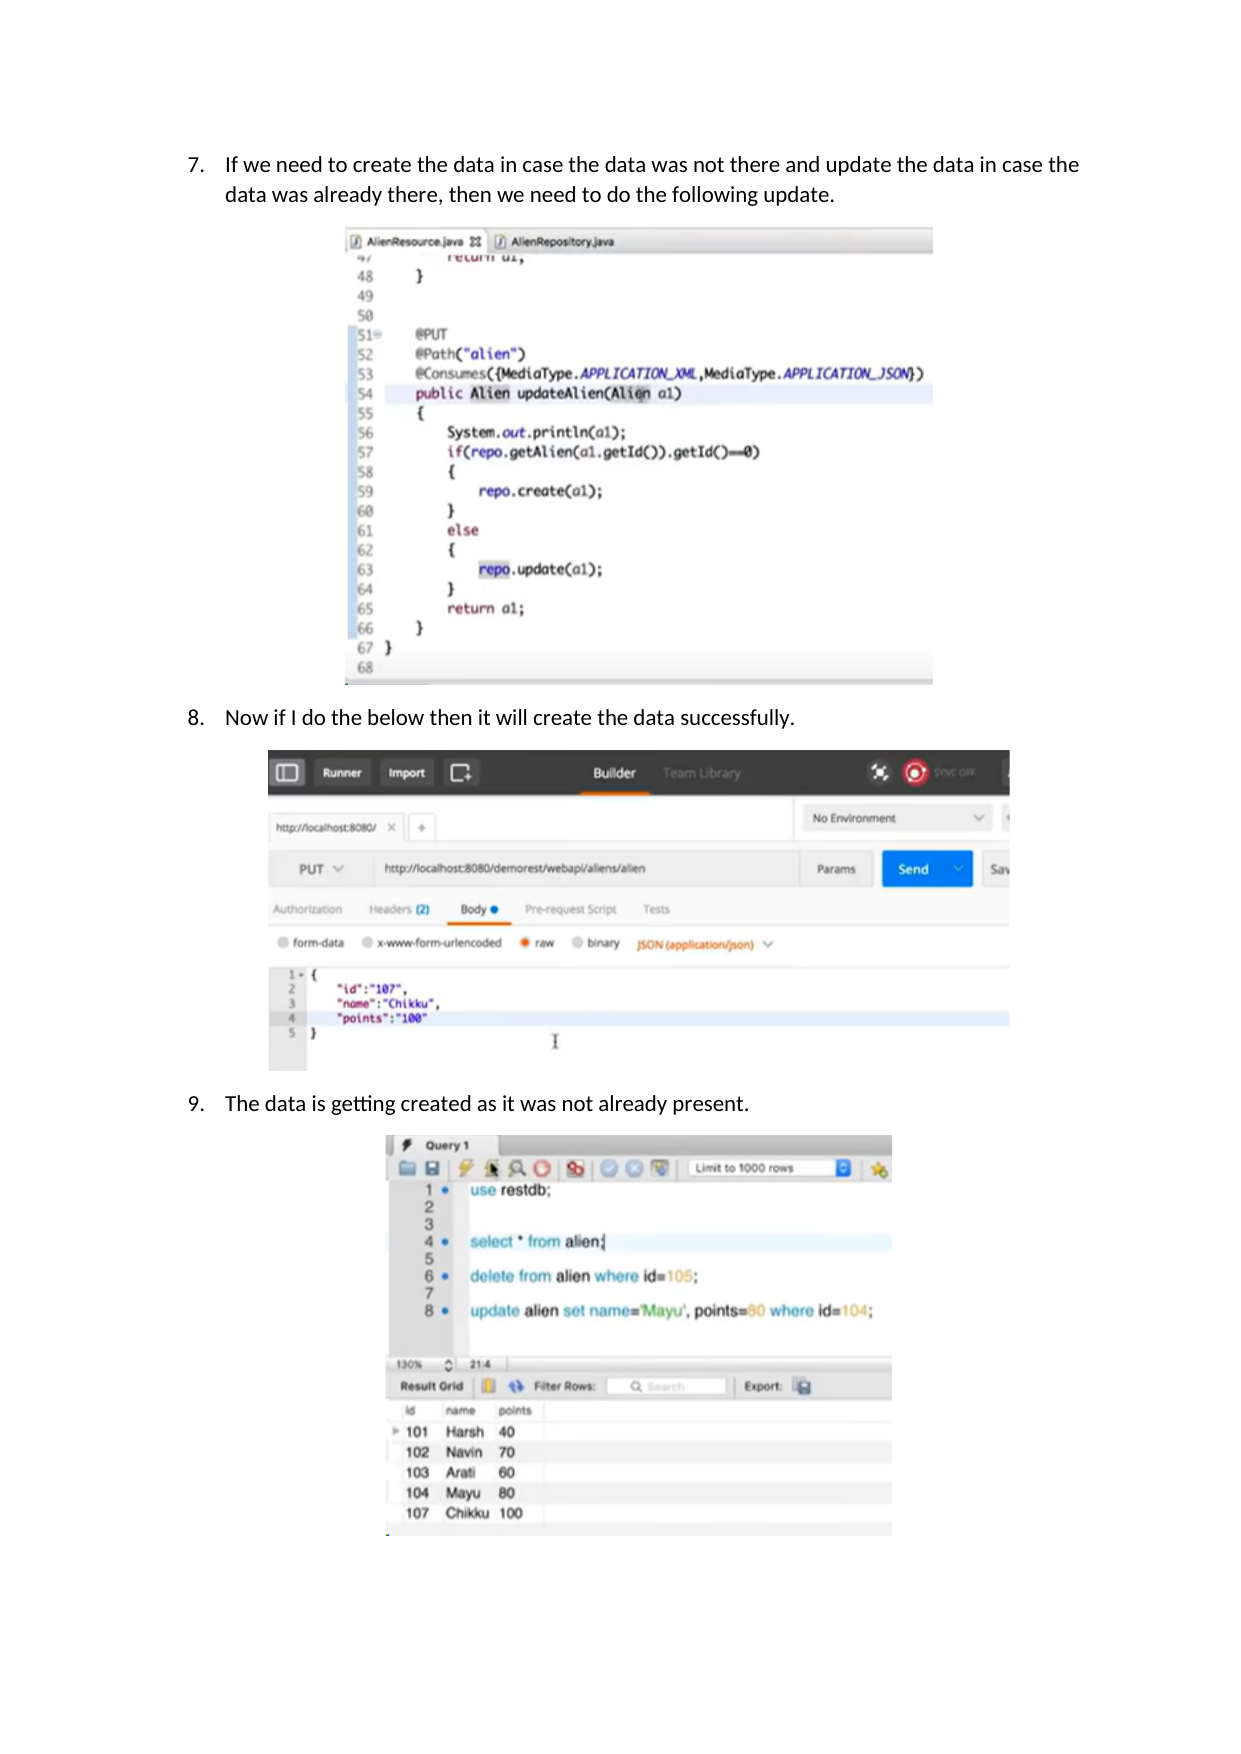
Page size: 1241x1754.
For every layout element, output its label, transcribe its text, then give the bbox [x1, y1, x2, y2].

list The data is getting created as it was not already present. [187, 1089, 1090, 1117]
list If we need to create the data in case the data was not there and update the data in case the data was already there, then we need to do the following update. [187, 150, 1090, 208]
picture [268, 750, 1010, 1071]
list Now if I do the below then it will create the data successfully. [187, 703, 1090, 731]
picture [385, 1135, 893, 1536]
picture [344, 227, 933, 685]
